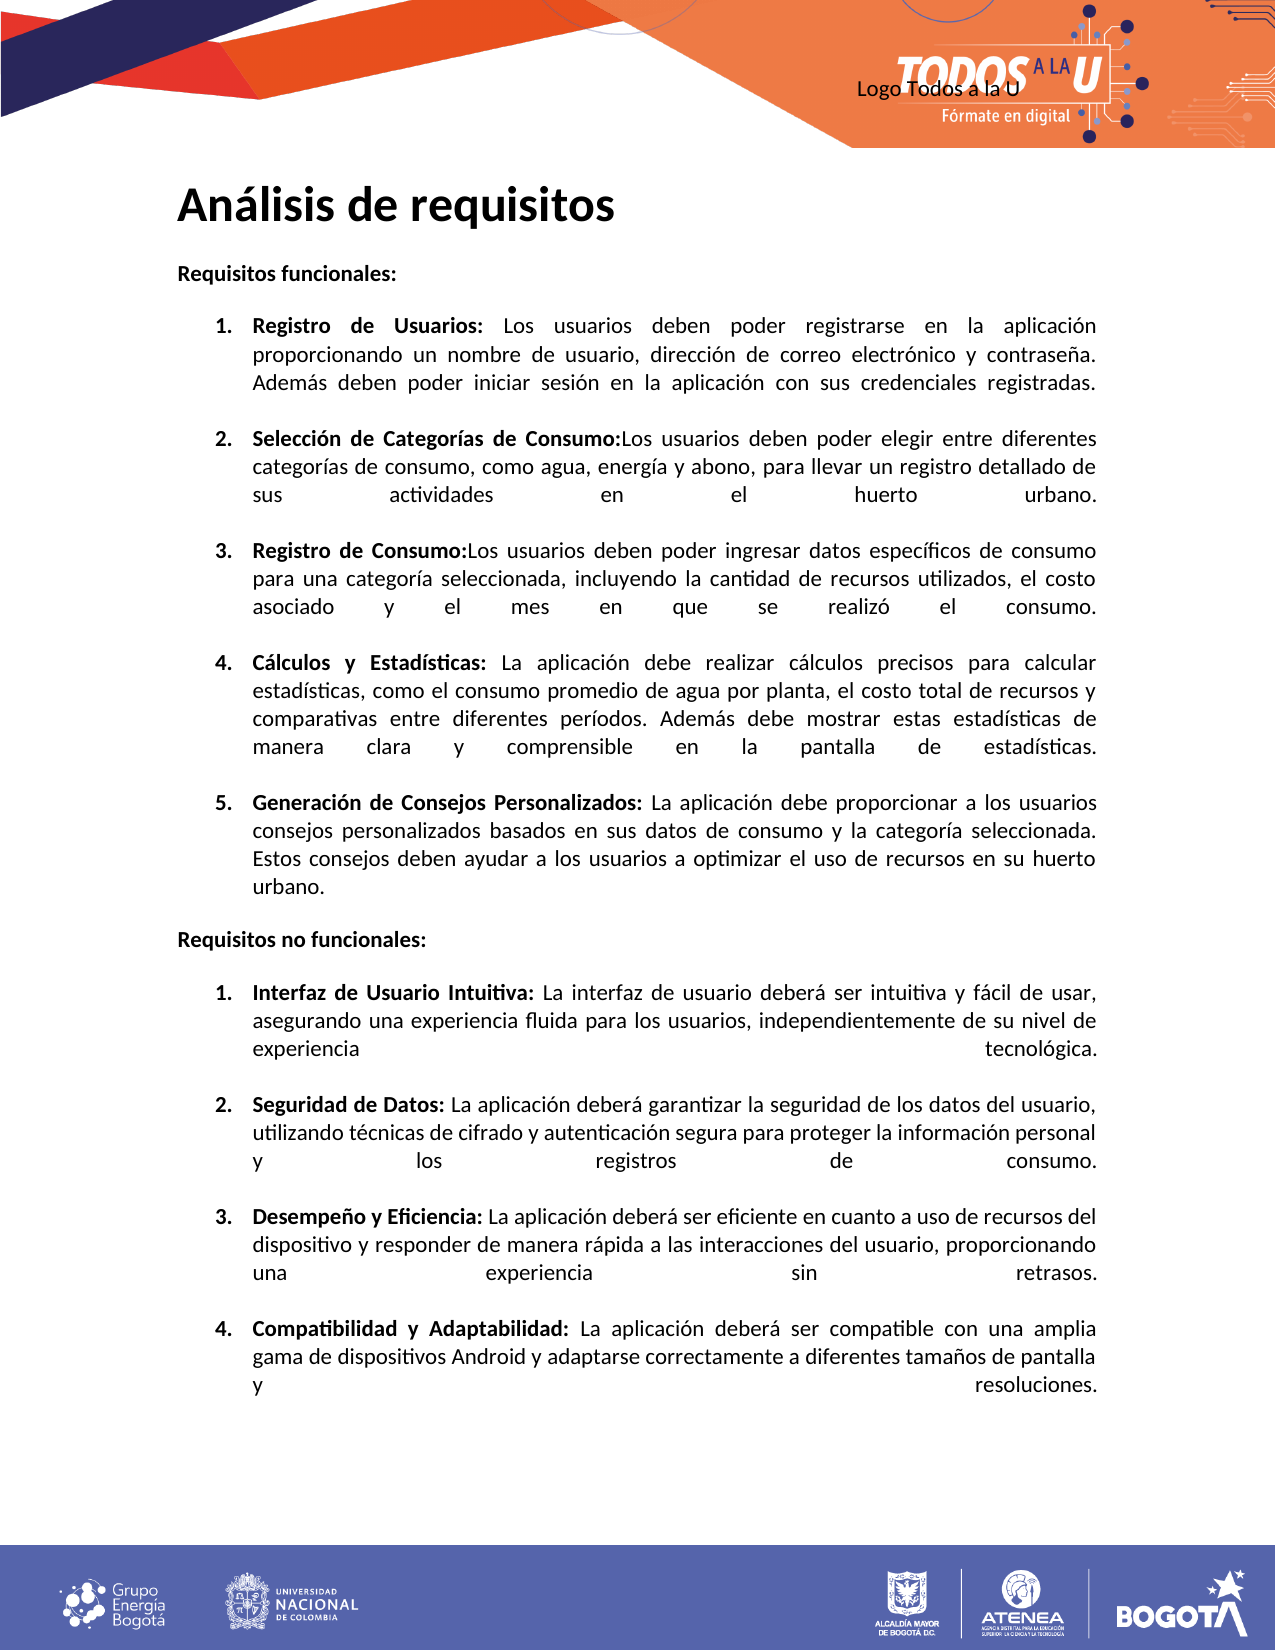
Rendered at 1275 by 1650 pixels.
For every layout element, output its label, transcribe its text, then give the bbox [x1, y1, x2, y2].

list Generación de Consejos Personalizados: La aplicación debe proporcionar a los usuarios consejos personalizados basados en sus datos de consumo y la categoría seleccionada. Estos consejos deben ayudar a los usuarios a optimizar el uso de recursos en su huerto urbano. [215, 788, 1098, 900]
list Seguridad de Datos: La aplicación deberá garantizar la seguridad de los datos del usuario, utilizando técnicas de cifrado y autenticación segura para proteger la información personal y los registros de consumo. [215, 1090, 1098, 1202]
list Selección de Categorías de Consumo:Los usuarios deben poder elegir entre diferentes categorías de consumo, como agua, energía y abono, para llevar un registro detallado de sus actividades en el huerto urbano. [215, 424, 1098, 536]
picture [0, 0, 1275, 148]
picture [0, 1545, 1275, 1650]
list Desempeño y Eficiencia: La aplicación deberá ser eficiente en cuanto a uso de recursos del dispositivo y responder de manera rápida a las interacciones del usuario, proporcionando una experiencia sin retrasos. [215, 1202, 1098, 1314]
list Cálculos y Estadísticas: La aplicación debe realizar cálculos precisos para calcular estadísticas, como el consumo promedio de agua por planta, el costo total de recursos y comparativas entre diferentes períodos. Además debe mostrar estas estadísticas de manera clara y comprensible en la pantalla de estadísticas. [215, 648, 1098, 788]
list Compatibilidad y Adaptabilidad: La aplicación deberá ser compatible con una amplia gama de dispositivos Android y adaptarse correctamente a diferentes tamaños de pantalla y resoluciones. [215, 1314, 1098, 1426]
list Registro de Consumo:Los usuarios deben poder ingresar datos específicos de consumo para una categoría seleccionada, incluyendo la cantidad de recursos utilizados, el costo asociado y el mes en que se realizó el consumo. [215, 536, 1098, 648]
list Registro de Usuarios: Los usuarios deben poder registrarse en la aplicación proporcionando un nombre de usuario, dirección de correo electrónico y contraseña. Además deben poder iniciar sesión en la aplicación con sus credenciales registradas. [215, 312, 1098, 424]
text Requisitos funcionales: [177, 259, 1098, 287]
subtitle Análisis de requisitos [177, 173, 1098, 234]
list Interfaz de Usuario Intuitiva: La interfaz de usuario deberá ser intuitiva y fácil de usar, asegurando una experiencia fluida para los usuarios, independientemente de su nivel de experiencia tecnológica. [215, 978, 1098, 1090]
text Requisitos no funcionales: [177, 925, 1098, 953]
